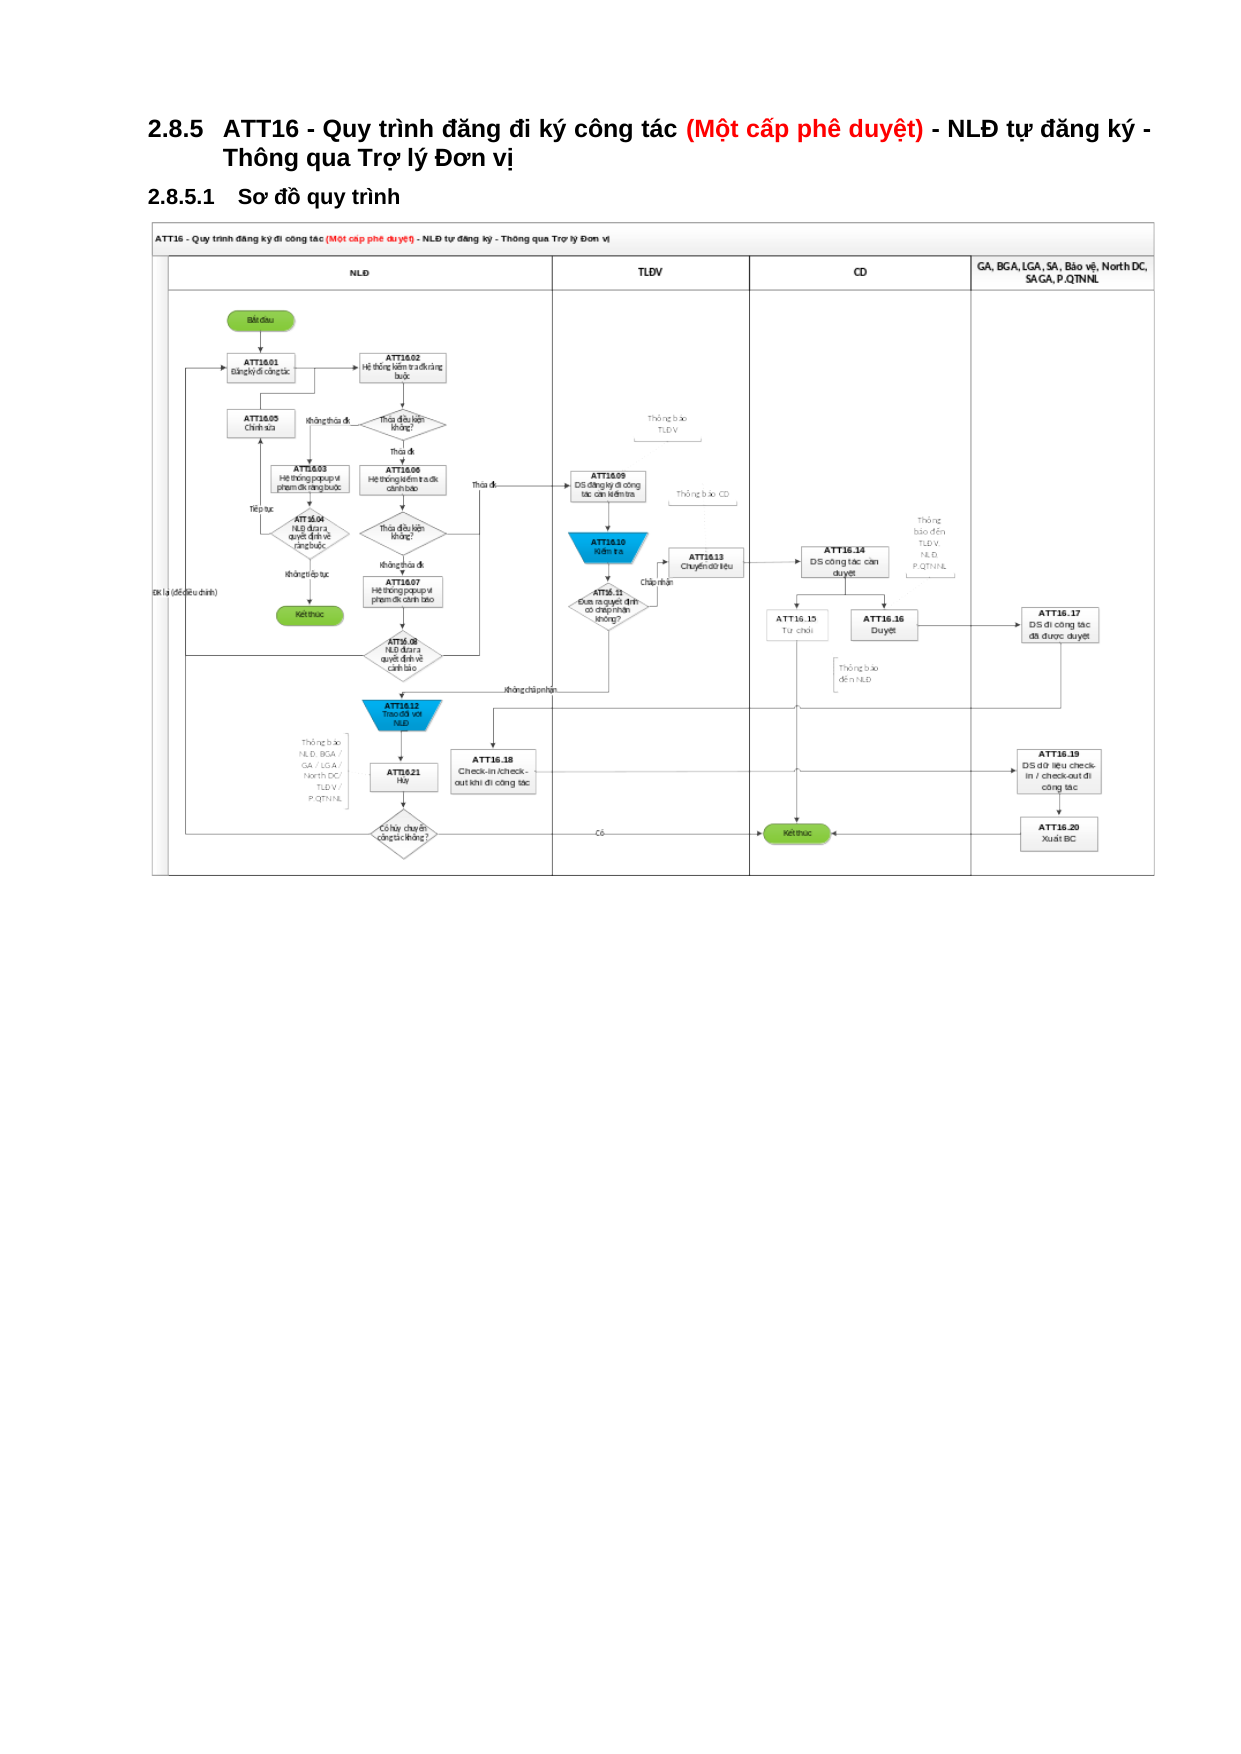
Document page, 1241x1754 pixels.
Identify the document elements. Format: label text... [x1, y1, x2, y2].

subtitle Sơ đồ quy trình [148, 184, 1152, 209]
subtitle ATT16 - Quy trình đăng đi ký công tác (Một cấp phê duyệt) - NLĐ tự đăng ký - Thông qua Trợ lý Đơn vị [148, 114, 1152, 172]
